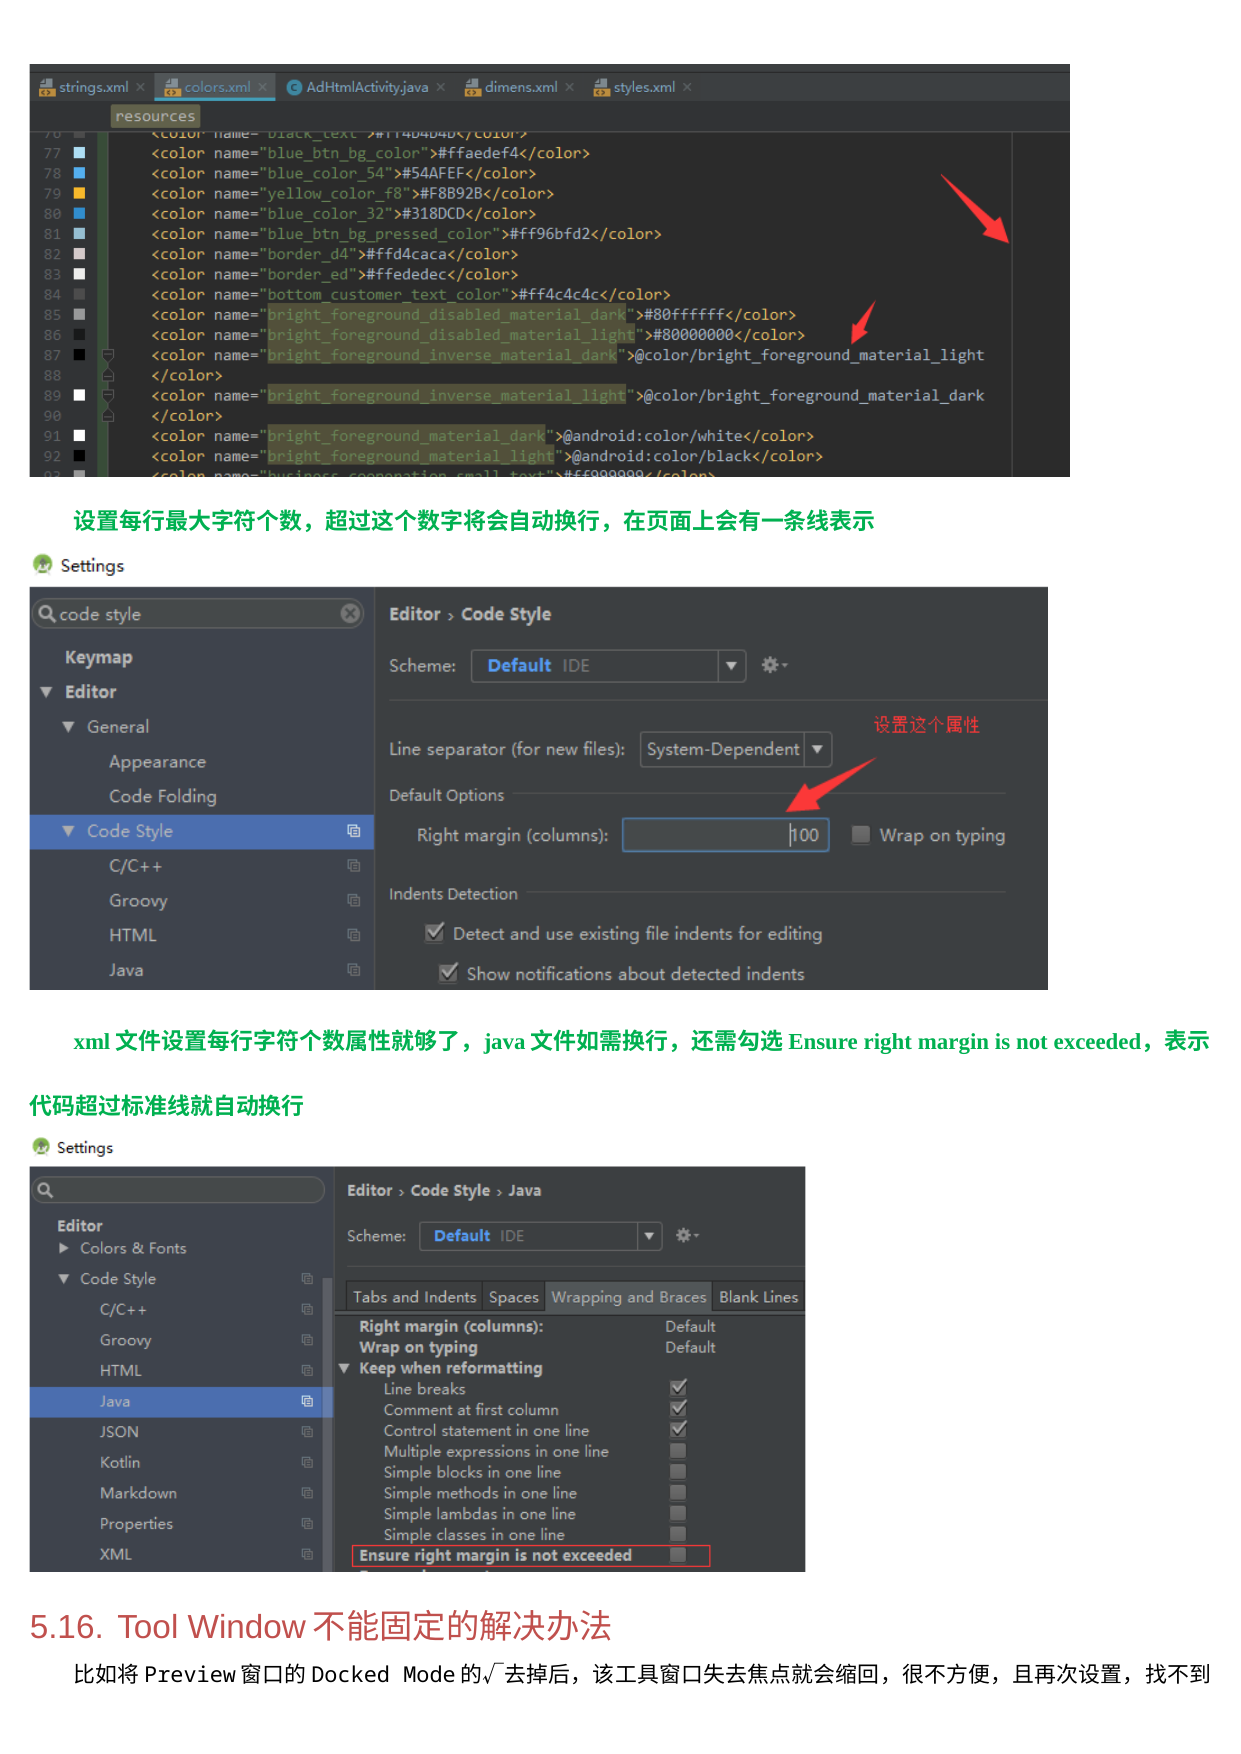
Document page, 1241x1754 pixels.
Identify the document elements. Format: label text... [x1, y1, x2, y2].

subtitle Tool Window不能固定的解决办法 [29, 1592, 1211, 1657]
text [29, 1657, 1211, 1689]
picture [29, 1137, 806, 1572]
text xml文件设置每行字符个数属性就够了，java文件如需换行，还需勾选Ensure right margin is not exceeded，表示代码超过标准线就自动换行 [29, 1007, 1211, 1137]
picture [29, 552, 1048, 990]
picture [29, 64, 1070, 477]
text 设置每行最大字符个数，超过这个数字将会自动换行，在页面上会有一条线表示 [29, 487, 1211, 552]
